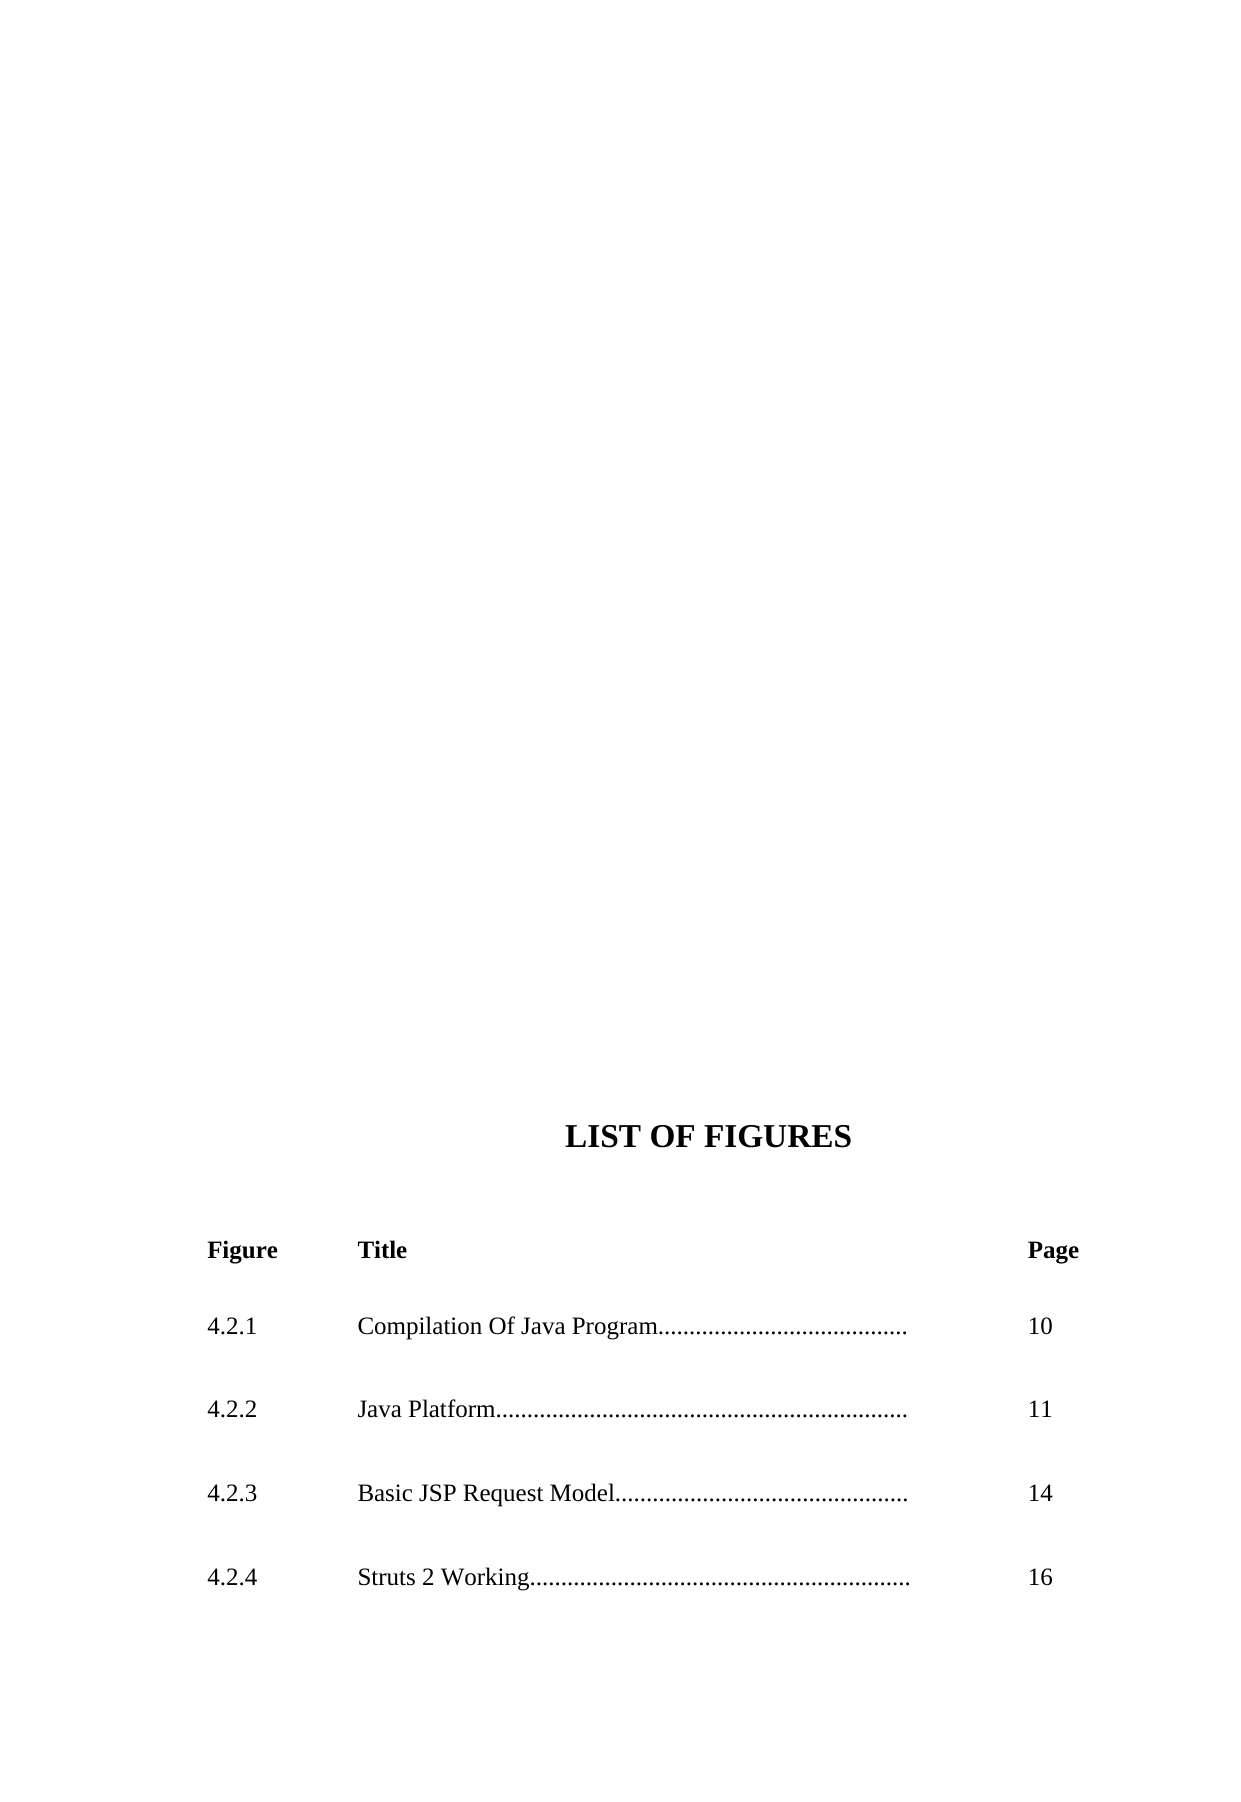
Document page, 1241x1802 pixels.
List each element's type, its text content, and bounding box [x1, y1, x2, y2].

table_header Figure [196, 1235, 346, 1311]
table_cell Java Platform.................................................................. [346, 1394, 1016, 1478]
table_cell 4.2.4 [196, 1562, 346, 1645]
table_cell 10 [1016, 1311, 1124, 1394]
table_cell 4.2.2 [196, 1394, 346, 1478]
table_header Page [1016, 1235, 1124, 1311]
table_header Title [346, 1235, 1016, 1311]
table_cell Basic JSP Request Model............................................... [346, 1478, 1016, 1562]
table_cell 11 [1016, 1394, 1124, 1478]
table_cell Struts 2 Working............................................................. [346, 1562, 1016, 1645]
table_cell Compilation Of Java Program........................................ [346, 1311, 1016, 1394]
table_cell 4.2.3 [196, 1478, 346, 1562]
table_cell 14 [1016, 1478, 1124, 1562]
table_cell 4.2.1 [196, 1311, 346, 1394]
text LIST OF FIGURES [207, 1116, 1210, 1155]
table_cell 16 [1016, 1562, 1124, 1645]
